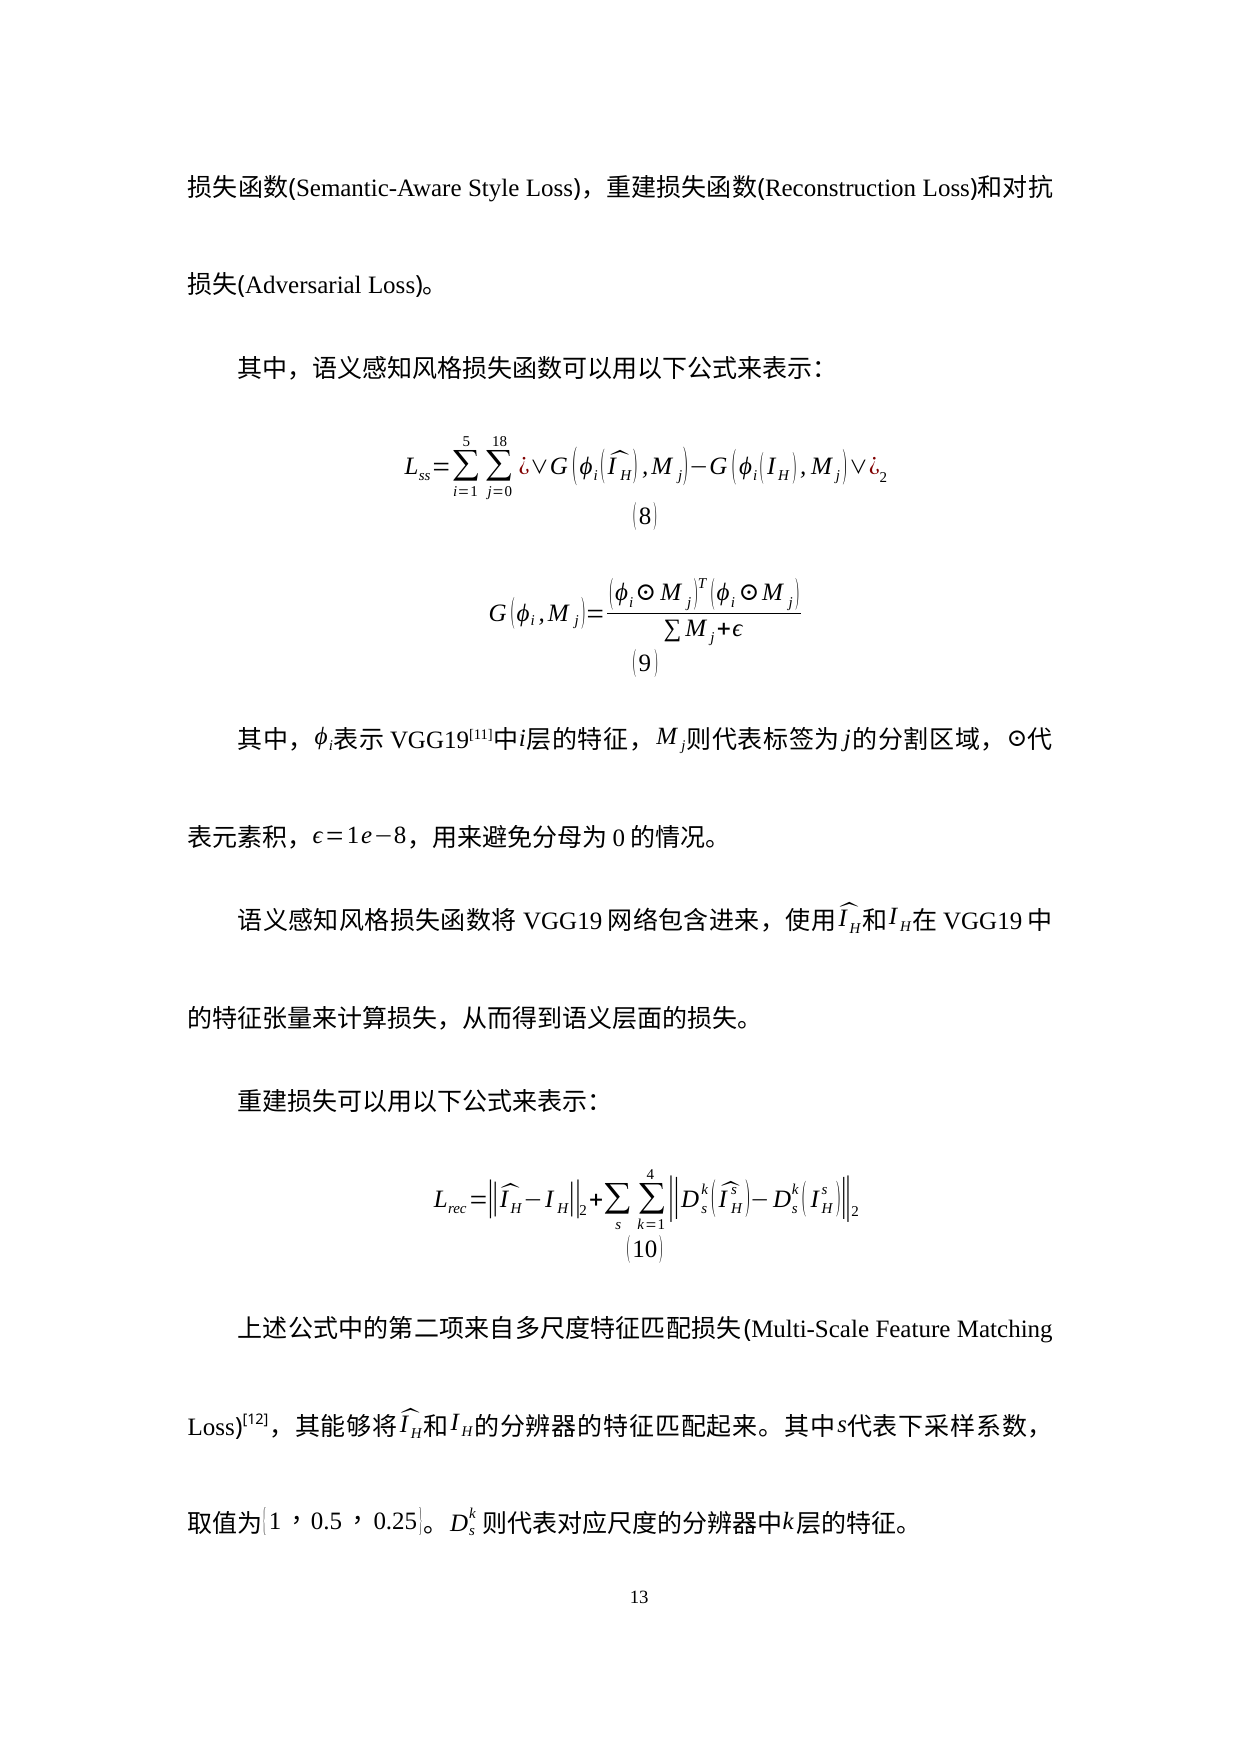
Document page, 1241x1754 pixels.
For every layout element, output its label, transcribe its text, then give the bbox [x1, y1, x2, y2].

text 语义感知风格损失函数将VGG19网络包含进来，使用和在VGG19中的特征张量来计算损失，从而得到语义层面的损失。 [187, 886, 1053, 1049]
text 上述公式中的第二项来自多尺度特征匹配损失(Multi-Scale Feature Matching Loss)[12]，其能够将和的分辨器的特征匹配起来。其中代表下采样系数，取值为。 则代表对应尺度的分辨器中层的特征。 [187, 1294, 1053, 1554]
text 其中，表示VGG19[11]中层的特征，则代表标签为的分割区域，代表元素积，，用来避免分母为0的情况。 [187, 706, 1053, 868]
text 重建损失可以用以下公式来表示： [187, 1067, 1053, 1132]
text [187, 153, 1053, 316]
text 其中，语义感知风格损失函数可以用以下公式来表示： [187, 334, 1053, 399]
